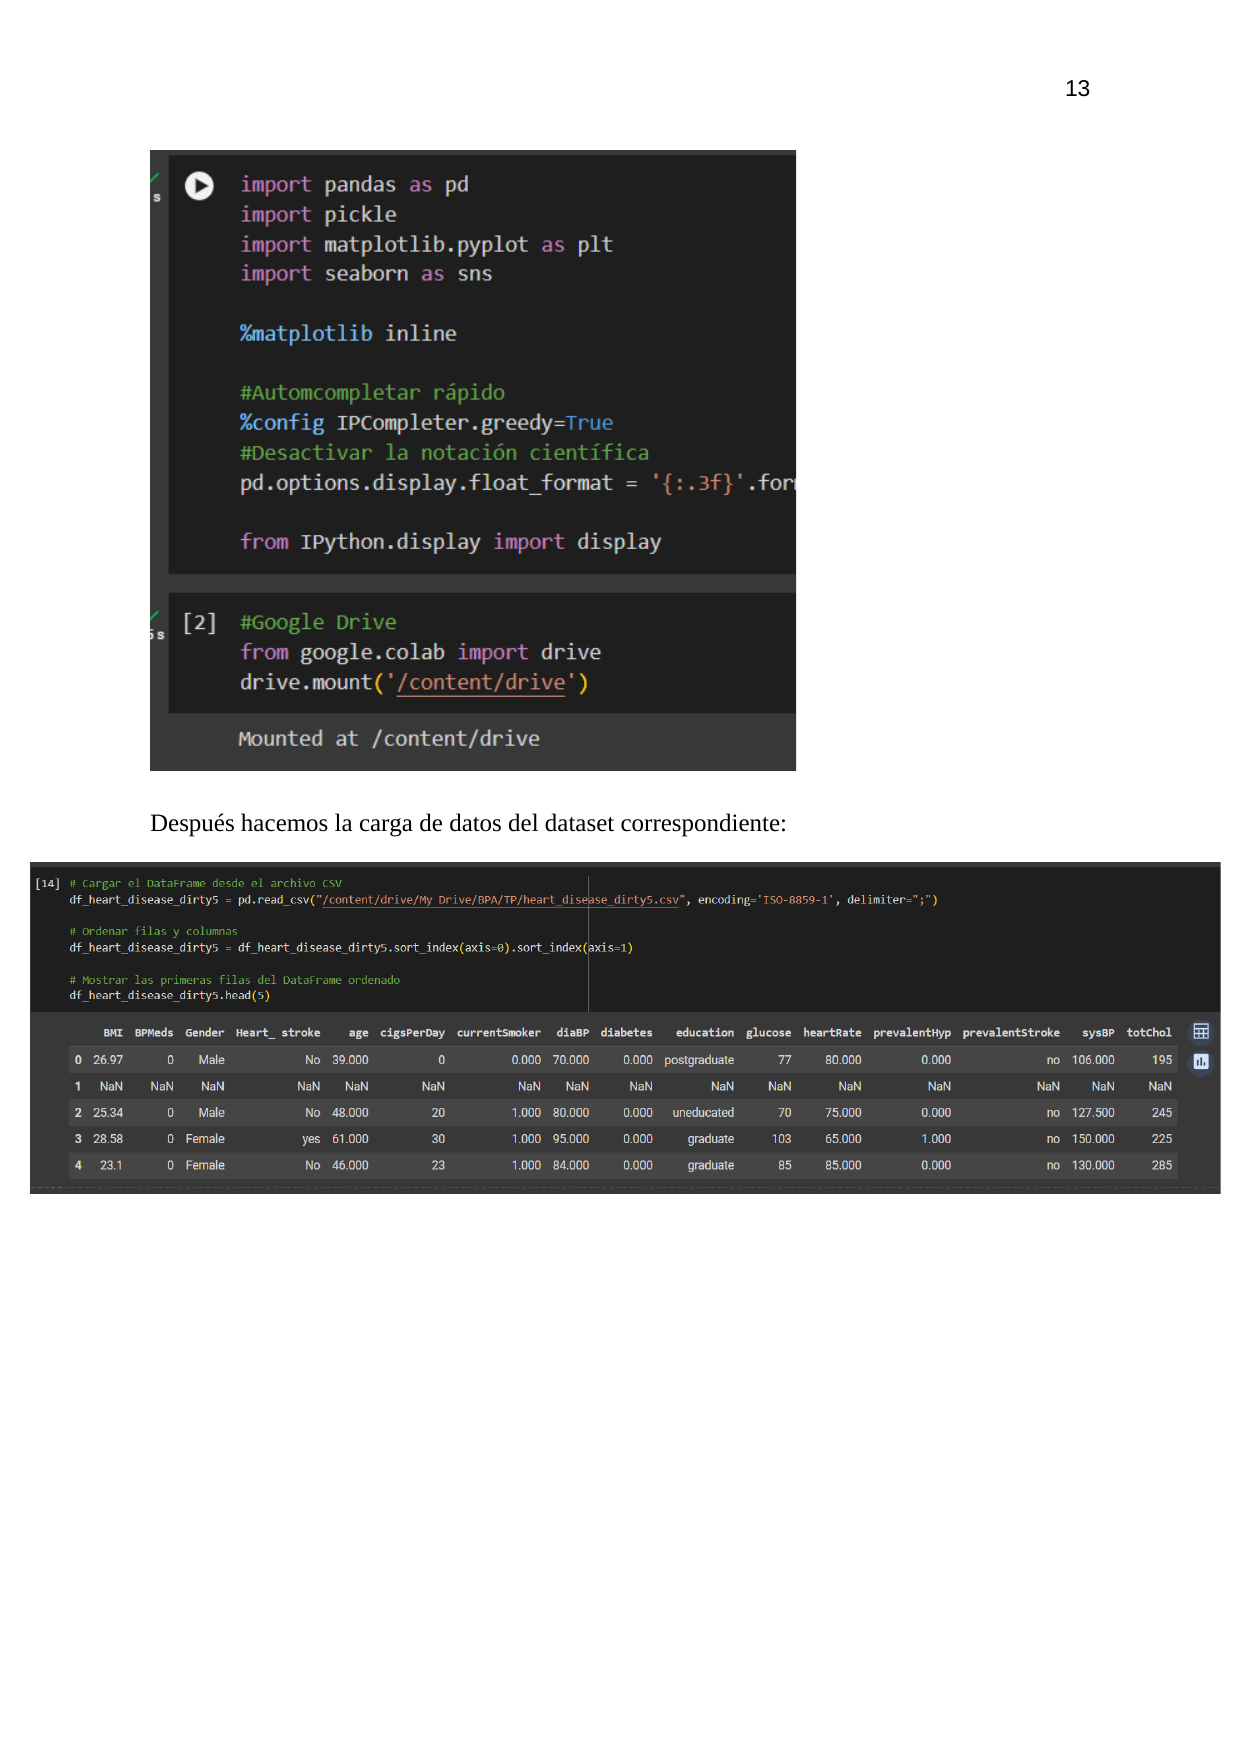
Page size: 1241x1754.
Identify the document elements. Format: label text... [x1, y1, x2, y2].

picture [150, 150, 797, 771]
text Después hacemos la carga de datos del dataset correspondiente: [150, 808, 1090, 837]
picture [30, 862, 1221, 1194]
